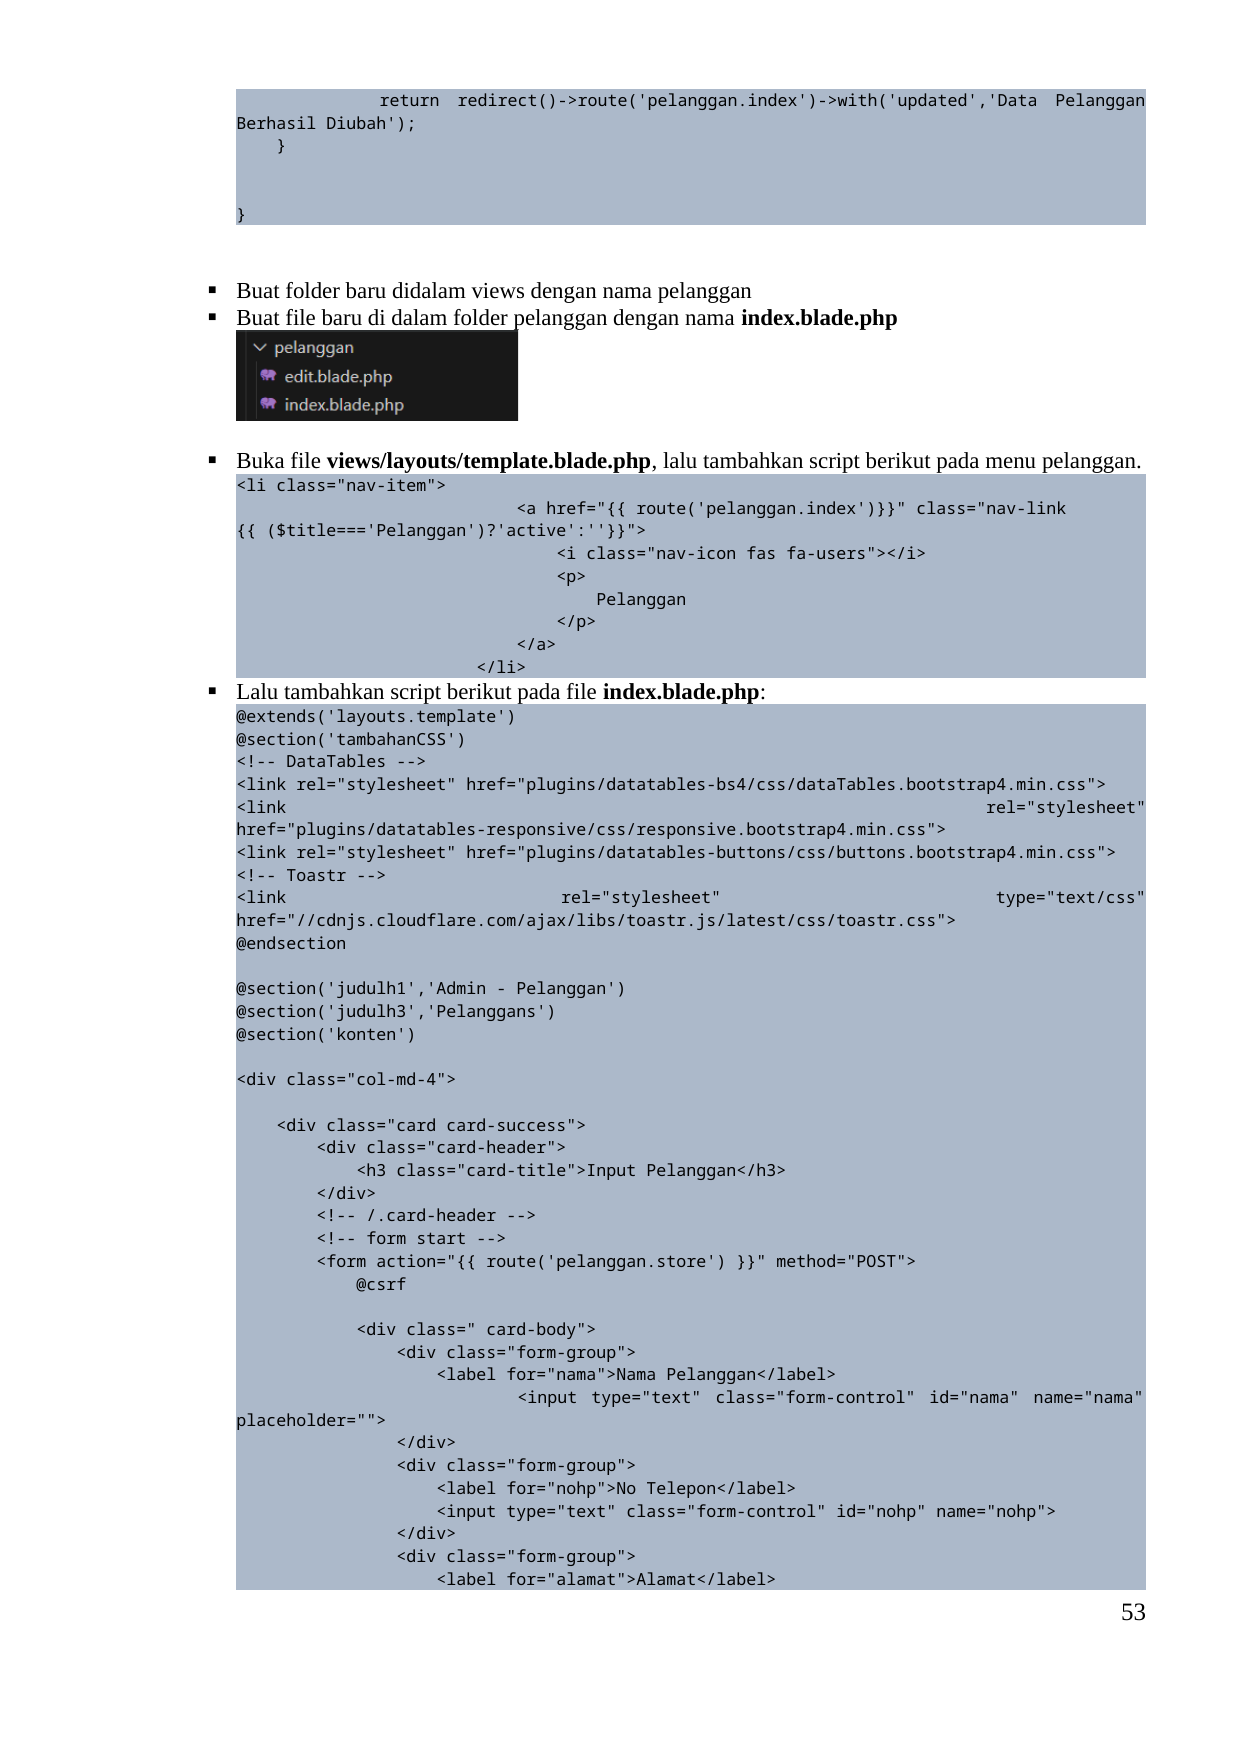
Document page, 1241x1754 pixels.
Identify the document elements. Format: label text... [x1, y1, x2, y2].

text <link rel="stylesheet" type="text/css" href="//cdnjs.cloudflare.com/ajax/libs/toastr.js/latest/css/toastr.css"> [236, 886, 1146, 931]
text @section('tambahanCSS') [236, 727, 1146, 750]
text <div class=" card-body"> [236, 1317, 1146, 1340]
text <label for="nohp">No Telepon</label> [236, 1476, 1146, 1499]
text <i class="nav-icon fas fa-users"></i> [236, 542, 1146, 564]
text </div> [236, 1431, 1146, 1454]
list Buat file baru di dalam folder pelanggan dengan nama index.blade.php [207, 304, 1146, 330]
text <!-- DataTables --> [236, 750, 1146, 772]
text <link rel="stylesheet" href="plugins/datatables-responsive/css/responsive.bootstrap4.min.css"> [236, 795, 1146, 841]
text </a> [236, 633, 1146, 655]
text <!-- /.card-header --> [236, 1204, 1146, 1227]
text <!-- Toastr --> [236, 863, 1146, 886]
text <input type="text" class="form-control" id="nama" name="nama" placeholder=""> [236, 1386, 1146, 1431]
text <div class="col-md-4"> [236, 1068, 1146, 1090]
text </li> [236, 655, 1146, 678]
text @endsection [236, 931, 1146, 954]
picture [236, 330, 519, 421]
list Buka file views/layouts/template.blade.php, lalu tambahkan script berikut pada menu pelanggan. [207, 447, 1146, 474]
text @csrf [236, 1272, 1146, 1295]
text <li class="nav-item"> [236, 474, 1146, 496]
text <label for="nama">Nama Pelanggan</label> [236, 1363, 1146, 1386]
text } [236, 134, 1146, 157]
text <p> [236, 564, 1146, 587]
text @section('judulh1','Admin - Pelanggan') [236, 977, 1146, 999]
text </p> [236, 610, 1146, 633]
text @section('konten') [236, 1022, 1146, 1045]
list Buat folder baru didalam views dengan nama pelanggan [207, 278, 1146, 304]
text </div> [236, 1522, 1146, 1544]
list Lalu tambahkan script berikut pada file index.blade.php: [207, 678, 1146, 704]
text } [236, 202, 1146, 225]
text </div> [236, 1181, 1146, 1204]
text <div class="form-group"> [236, 1340, 1146, 1363]
text <h3 class="card-title">Input Pelanggan</h3> [236, 1158, 1146, 1181]
text <link rel="stylesheet" href="plugins/datatables-buttons/css/buttons.bootstrap4.min.css"> [236, 841, 1146, 863]
text <div class="form-group"> [236, 1454, 1146, 1476]
text <label for="alamat">Alamat</label> [236, 1567, 1146, 1590]
text <form action="{{ route('pelanggan.store') }}" method="POST"> [236, 1249, 1146, 1272]
text <link rel="stylesheet" href="plugins/datatables-bs4/css/dataTables.bootstrap4.min.css"> [236, 772, 1146, 795]
text <input type="text" class="form-control" id="nohp" name="nohp"> [236, 1499, 1146, 1522]
text @section('judulh3','Pelanggans') [236, 999, 1146, 1022]
text Pelanggan [236, 587, 1146, 610]
text <a href="{{ route('pelanggan.index')}}" class="nav-link {{ ($title==='Pelanggan')?'active':''}}"> [236, 496, 1146, 542]
text <div class="card-header"> [236, 1136, 1146, 1158]
text <div class="form-group"> [236, 1544, 1146, 1567]
text @extends('layouts.template') [236, 704, 1146, 727]
text return redirect()->route('pelanggan.index')->with('updated','Data Pelanggan Berhasil Diubah'); [236, 89, 1146, 134]
text <div class="card card-success"> [236, 1113, 1146, 1136]
text <!-- form start --> [236, 1227, 1146, 1249]
